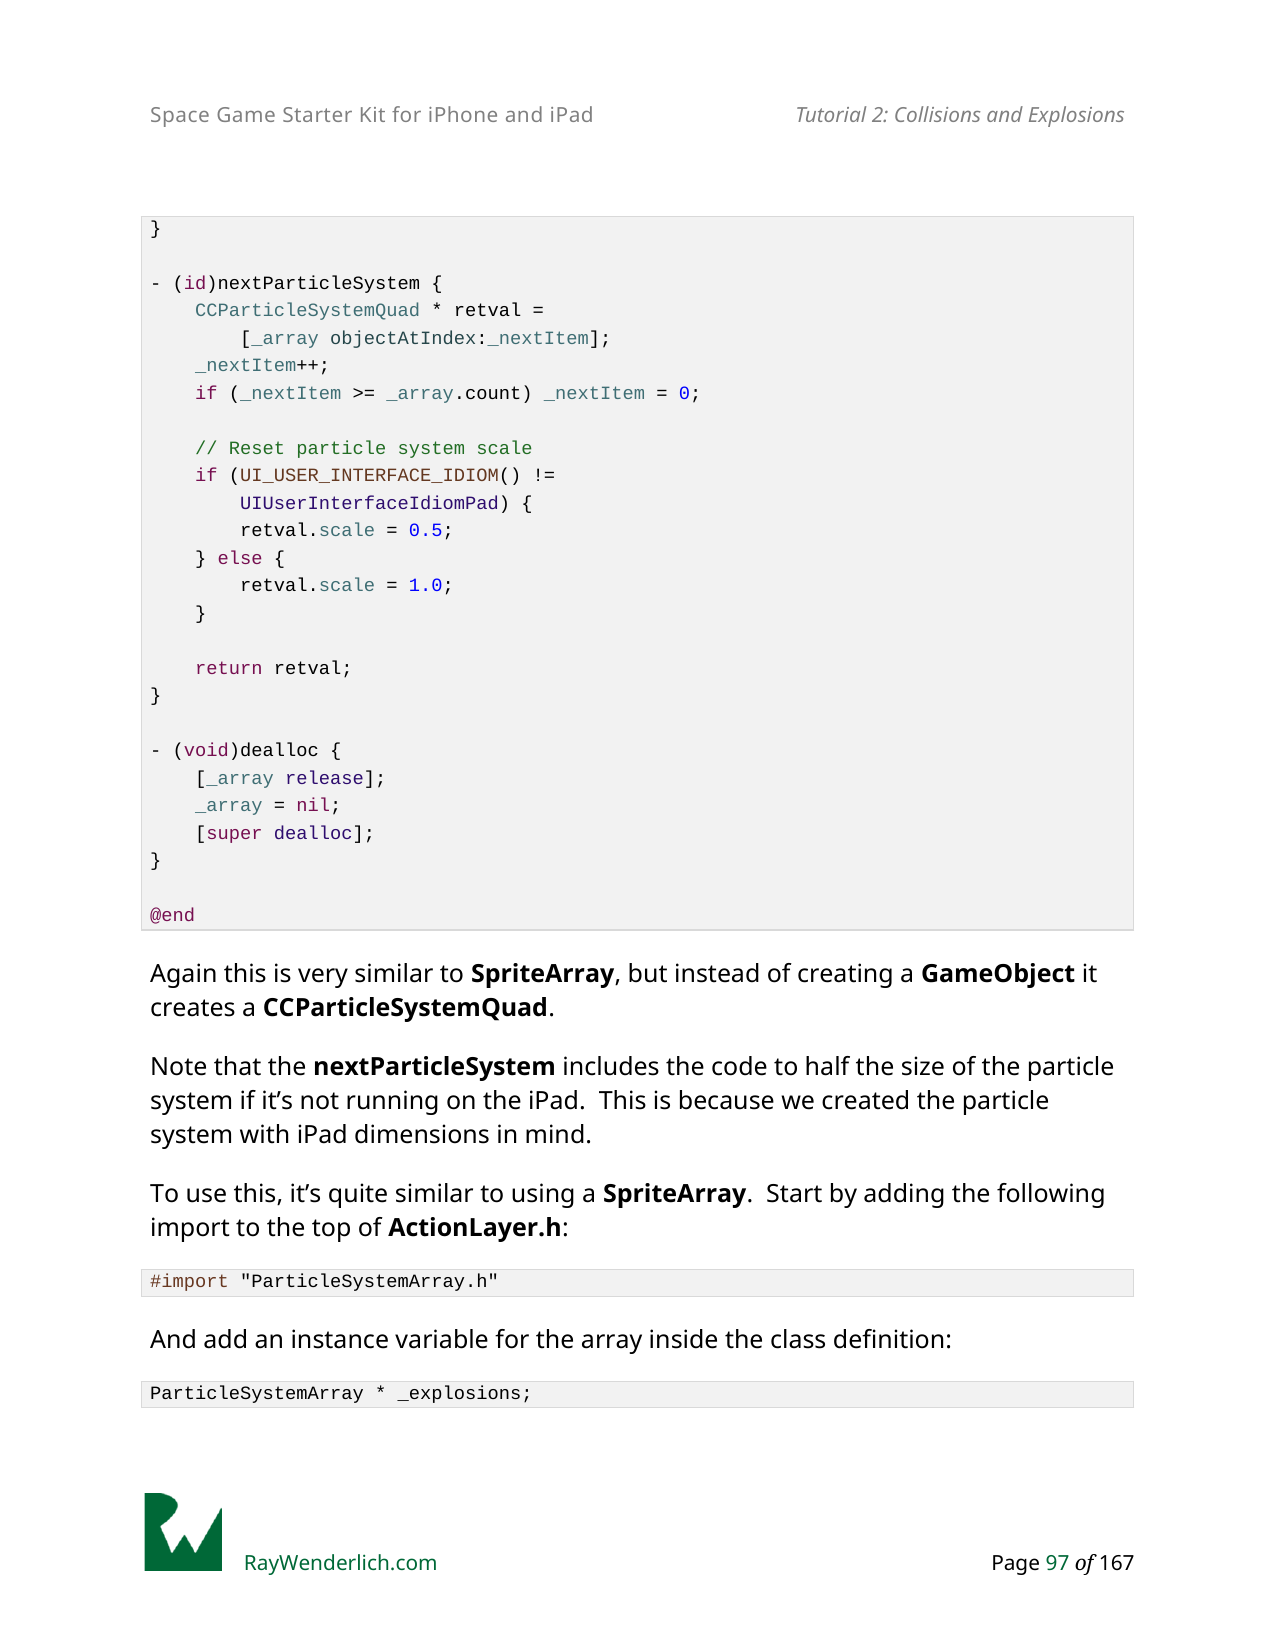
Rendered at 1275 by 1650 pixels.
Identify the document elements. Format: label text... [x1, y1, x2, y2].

text retval.scale = 0.5; [142, 518, 1133, 542]
text To use this, it’s quite similar to using a SpriteArray. Start by adding the following import to the top of ActionLayer.h: [150, 1176, 1125, 1244]
text And add an instance variable for the array inside the class definition: [150, 1322, 1125, 1356]
text - (void)dealloc { [142, 738, 1133, 762]
text retval.scale = 1.0; [142, 573, 1133, 597]
text CCParticleSystemQuad * retval = [142, 298, 1133, 322]
text _nextItem++; [142, 353, 1133, 377]
text [super dealloc]; [142, 821, 1133, 845]
text @end [142, 903, 1133, 929]
text if (UI_USER_INTERFACE_IDIOM() != [142, 463, 1133, 487]
text } else { [142, 546, 1133, 570]
picture [144, 1493, 222, 1571]
text // Reset particle system scale [142, 436, 1133, 460]
text } [142, 601, 1133, 625]
text } [142, 217, 1133, 240]
text return retval; [142, 656, 1133, 680]
text [_array objectAtIndex:_nextItem]; [142, 326, 1133, 350]
text #import "ParticleSystemArray.h" [142, 1270, 1133, 1296]
text } [142, 683, 1133, 707]
text _array = nil; [142, 793, 1133, 817]
text ParticleSystemArray * _explosions; [142, 1382, 1133, 1407]
text UIUserInterfaceIdiomPad) { [142, 491, 1133, 515]
text [_array release]; [142, 766, 1133, 790]
text Again this is very similar to SpriteArray, but instead of creating a GameObject it creates a CCParticleSystemQuad. [150, 956, 1125, 1024]
text - (id)nextParticleSystem { [142, 271, 1133, 295]
text Note that the nextParticleSystem includes the code to half the size of the particle system if it’s not running on the iPad. This is because we created the particle system with iPad dimensions in mind. [150, 1049, 1125, 1151]
text } [142, 848, 1133, 872]
text if (_nextItem >= _array.count) _nextItem = 0; [142, 381, 1133, 405]
